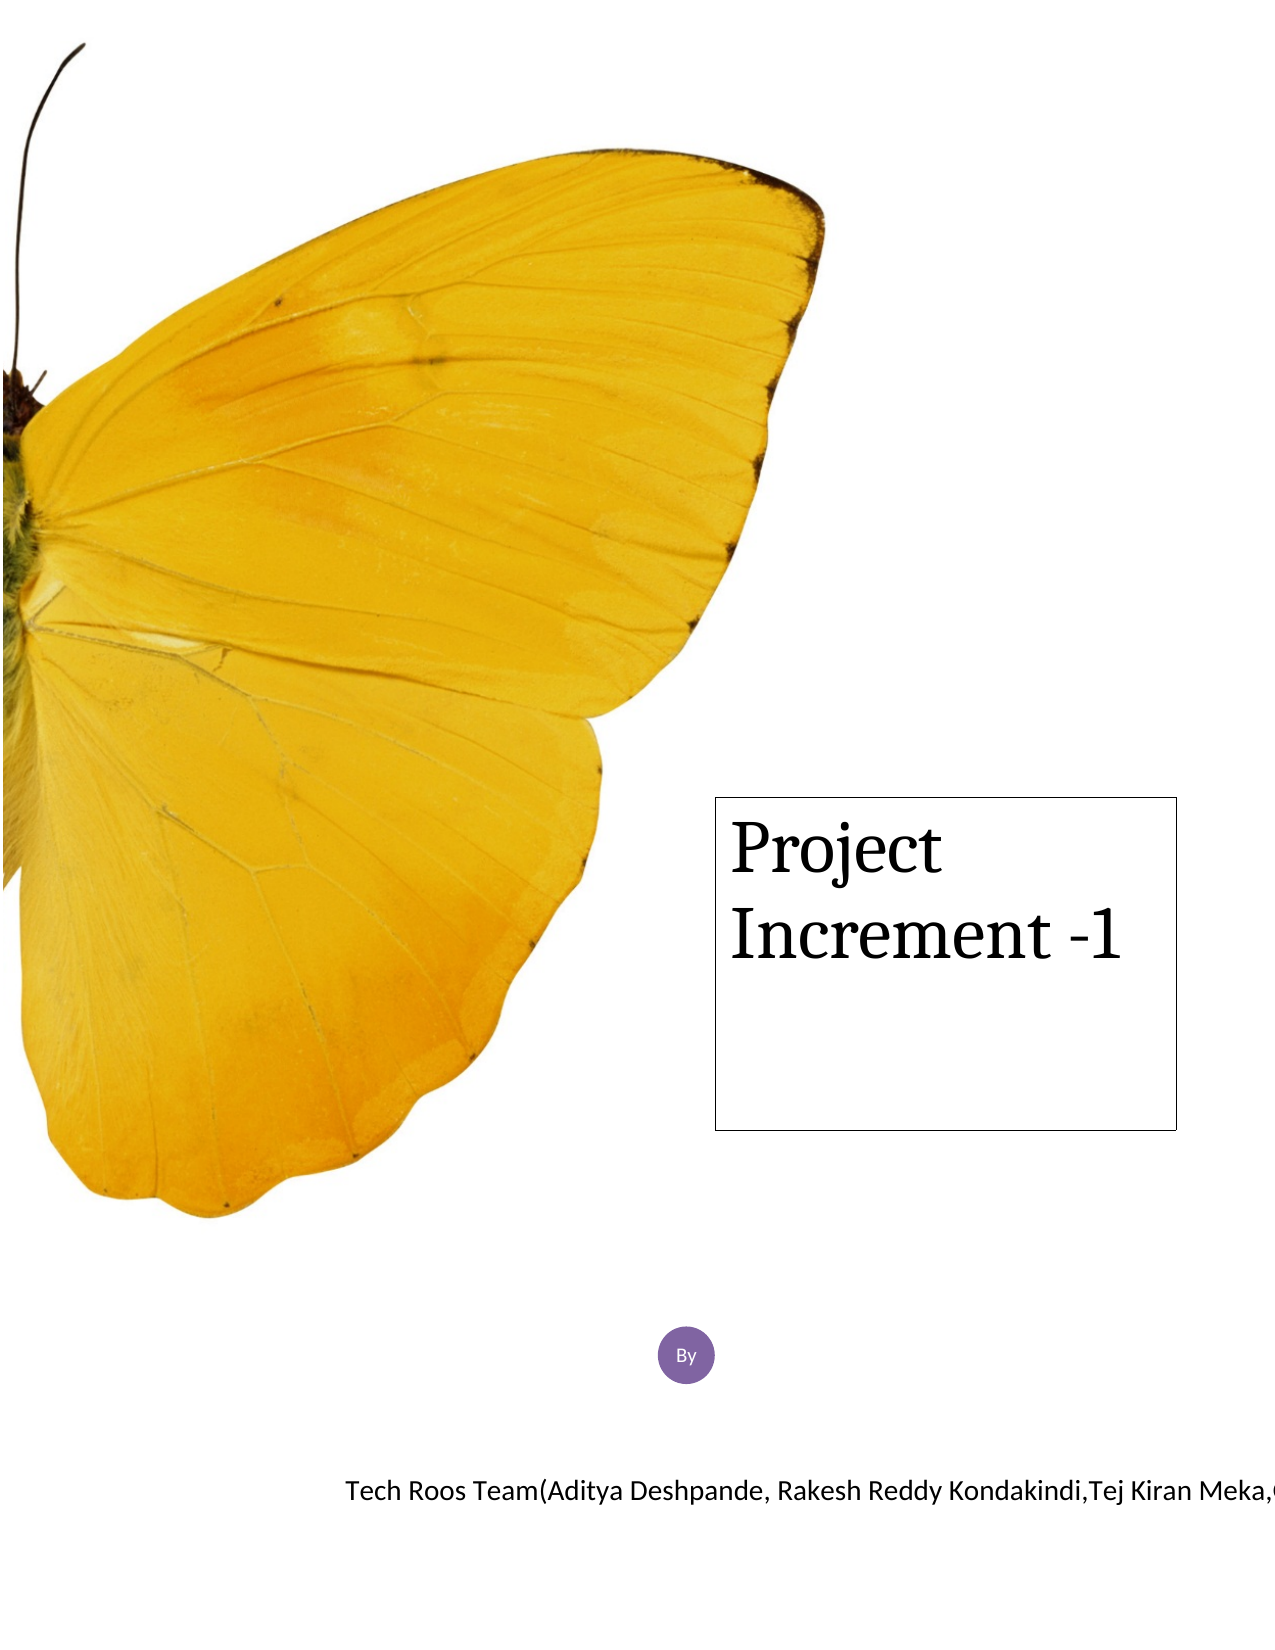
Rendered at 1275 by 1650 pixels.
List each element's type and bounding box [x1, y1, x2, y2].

picture [3, 26, 845, 1241]
